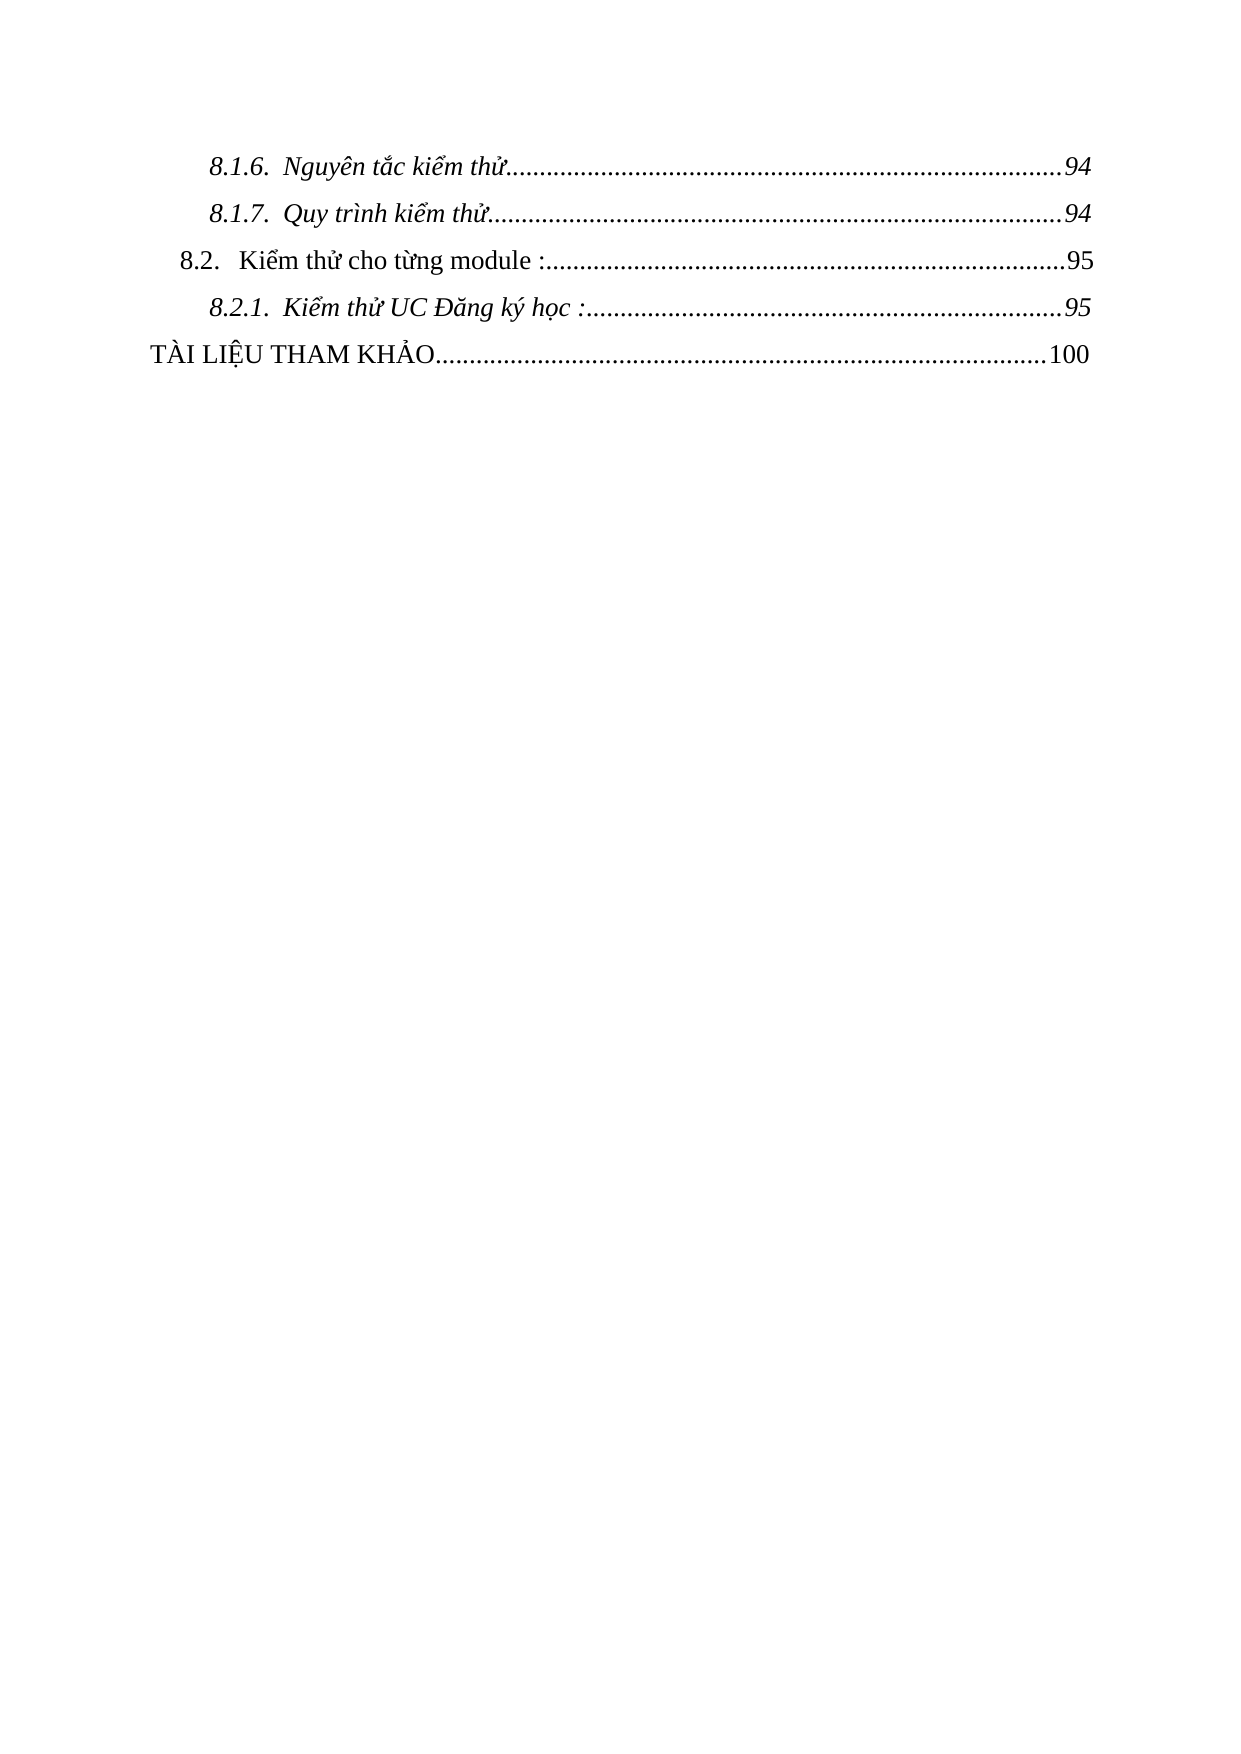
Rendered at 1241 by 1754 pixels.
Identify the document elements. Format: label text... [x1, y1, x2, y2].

text 8.1.7. Quy trình kiểm thử 94 [209, 197, 1090, 228]
text 8.1.6. Nguyên tắc kiểm thử 94 [209, 150, 1090, 181]
text 8.2. Kiểm thử cho từng module : 95 [179, 244, 1090, 275]
text tài liệu tham khảo 100 [150, 338, 1090, 369]
text 8.2.1. Kiểm thử UC Đăng ký học : 95 [209, 291, 1090, 322]
